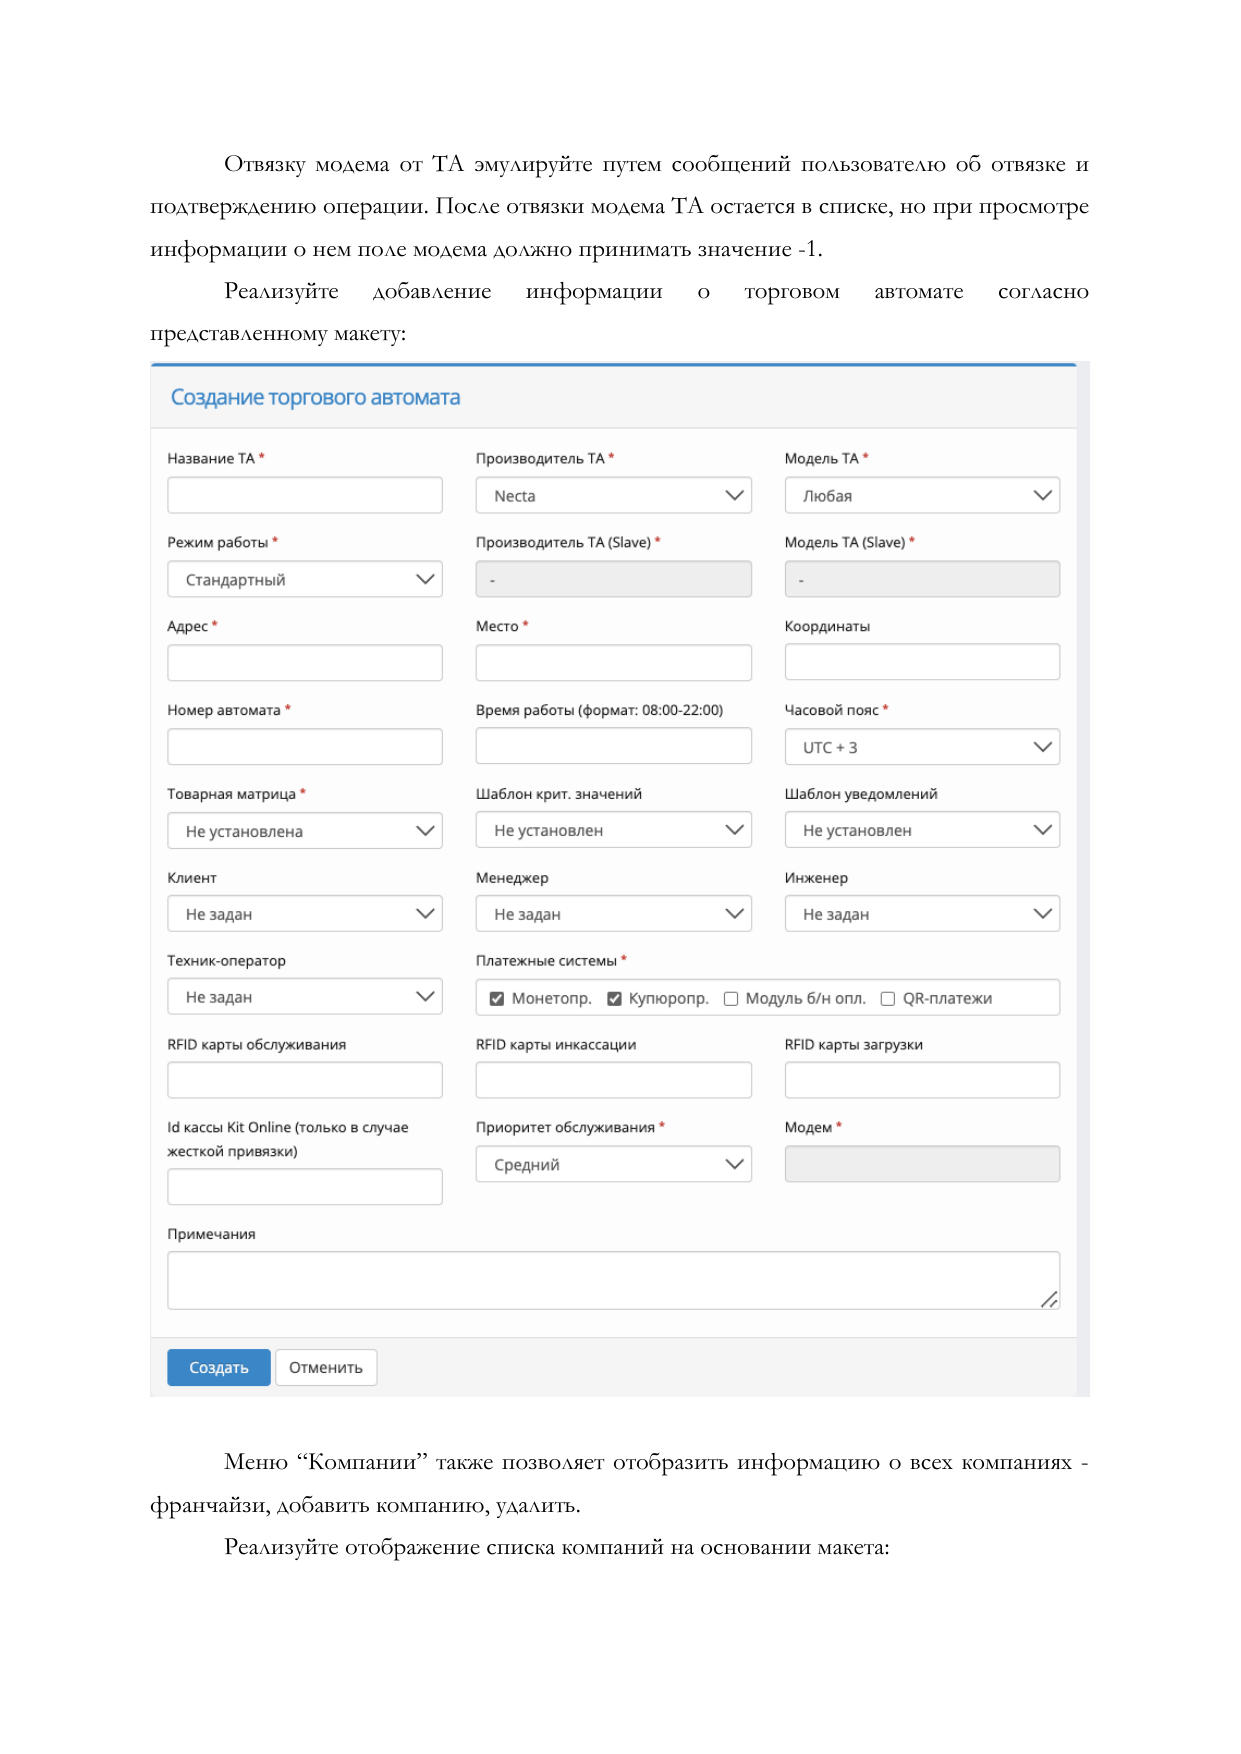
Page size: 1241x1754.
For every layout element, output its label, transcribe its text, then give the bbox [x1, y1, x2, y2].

text Реализуйте отображение списка компаний на основании макета: [150, 1533, 1090, 1561]
text Отвязку модема от ТА эмулируйте путем сообщений пользователю об отвязке и подтверждению операции. После отвязки модема ТА остается в списке, но при просмотре информации о нем поле модема должно принимать значение -1. [150, 150, 1090, 262]
text Меню “Компании” также позволяет отобразить информацию о всех компаниях - франчайзи, добавить компанию, удалить. [150, 1448, 1090, 1518]
text Реализуйте добавление информации о торговом автомате согласно представленному макету: [150, 277, 1090, 347]
picture [150, 361, 1091, 1397]
